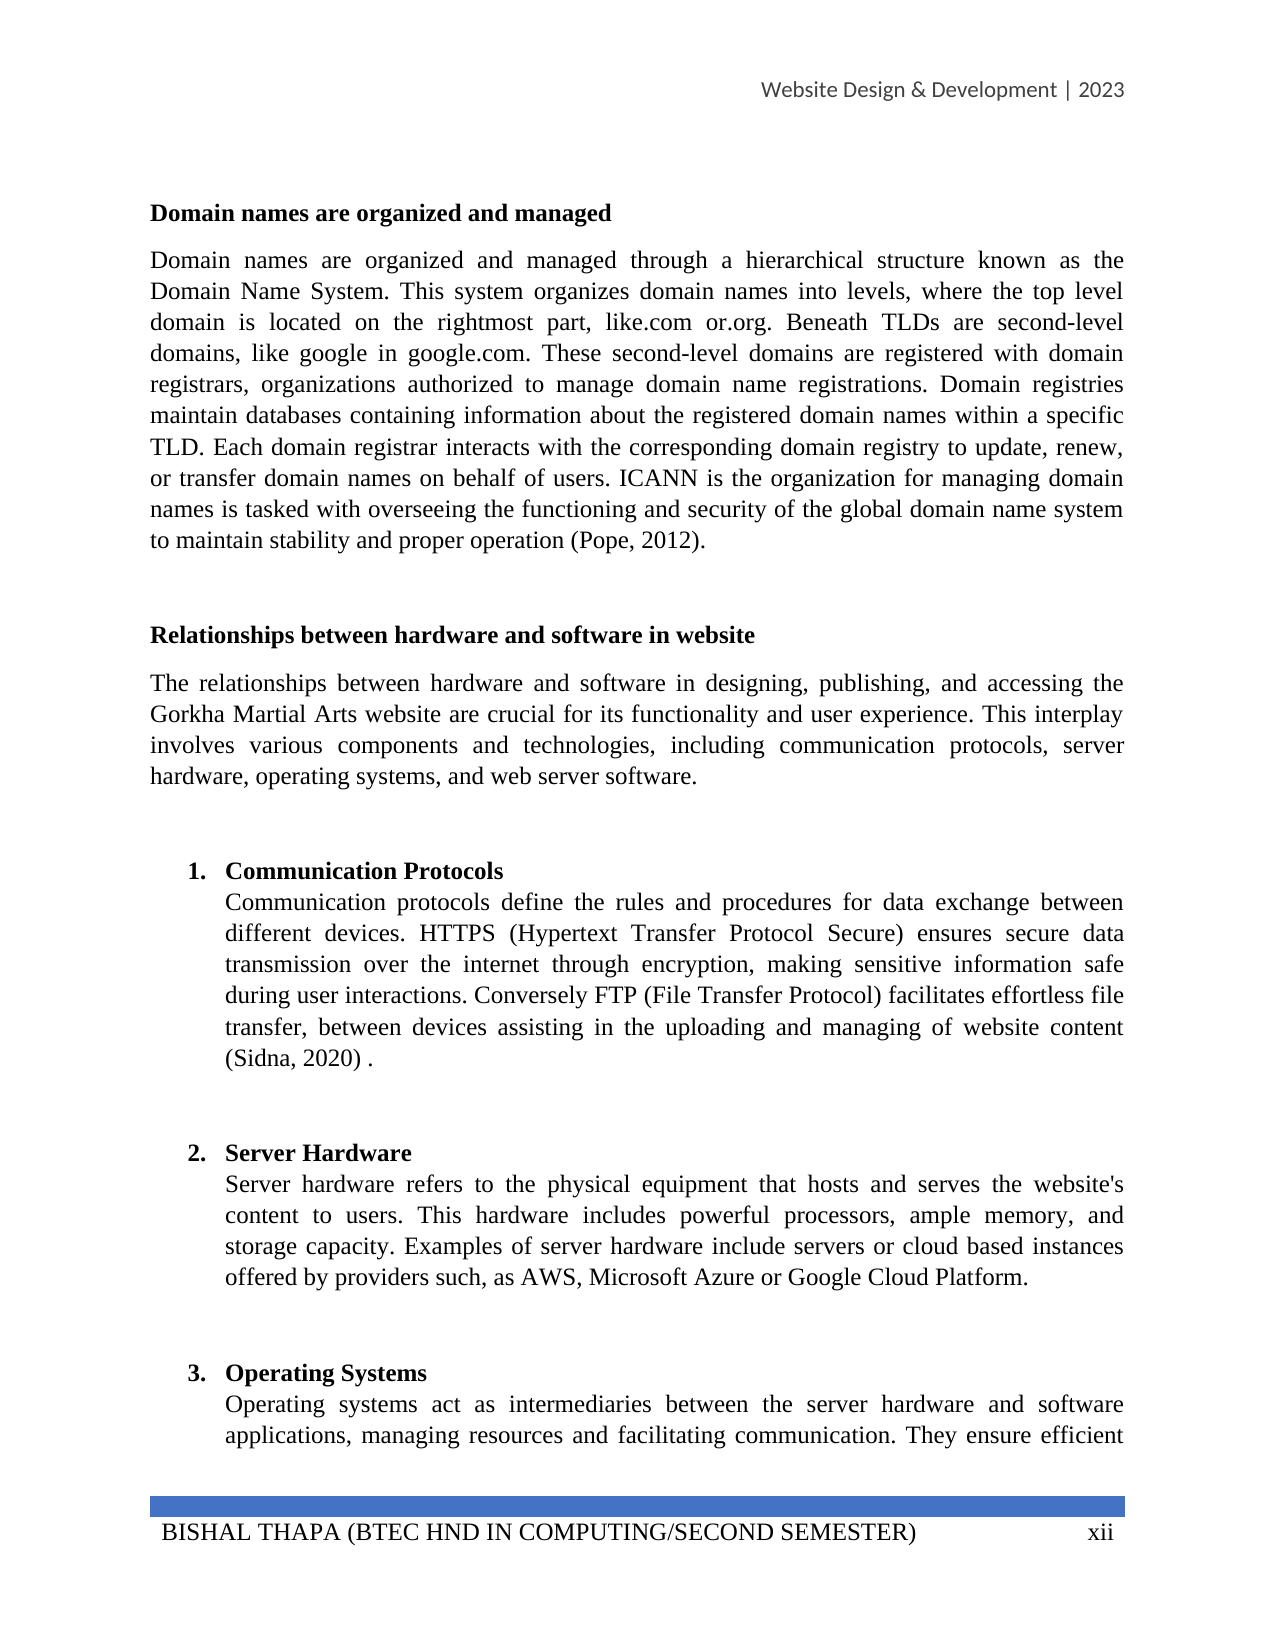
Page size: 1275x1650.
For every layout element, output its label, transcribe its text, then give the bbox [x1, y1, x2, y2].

text Server hardware refers to the physical equipment that hosts and serves the website's content to users. This hardware includes powerful processors, ample memory, and storage capacity. Examples of server hardware include servers or cloud based instances offered by providers such, as AWS, Microsoft Azure or Google Cloud Platform. [225, 1169, 1125, 1291]
subtitle Server Hardware [187, 1138, 1125, 1167]
subtitle Operating Systems [187, 1358, 1125, 1386]
text Communication protocols define the rules and procedures for data exchange between different devices. HTTPS (Hypertext Transfer Protocol Secure) ensures secure data transmission over the internet through encryption, making sensitive information safe during user interactions. Conversely FTP (File Transfer Protocol) facilitates effortless file transfer, between devices assisting in the uploading and managing of website content (Sidna, 2020) . [225, 887, 1125, 1071]
text Domain names are organized and managed through a hierarchical structure known as the Domain Name System. This system organizes domain names into levels, where the top level domain is located on the rightmost part, like.com or.org. Beneath TLDs are second-level domains, like google in google.com. These second-level domains are registered with domain registrars, organizations authorized to manage domain name registrations. Domain registries maintain databases containing information about the registered domain names within a specific TLD. Each domain registrar interacts with the corresponding domain registry to update, renew, or transfer domain names on behalf of users. ICANN is the organization for managing domain names is tasked with overseeing the functioning and security of the global domain name system to maintain stability and proper operation (Pope, 2012). [150, 245, 1125, 553]
text The relationships between hardware and software in designing, publishing, and accessing the Gorkha Martial Arts website are crucial for its functionality and user experience. This interplay involves various components and technologies, including communication protocols, server hardware, operating systems, and web server software. [150, 668, 1125, 790]
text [225, 1389, 1125, 1448]
subtitle Relationships between hardware and software in website [150, 620, 1125, 649]
subtitle Communication Protocols [187, 856, 1125, 885]
subtitle Domain names are organized and managed [150, 198, 1125, 226]
